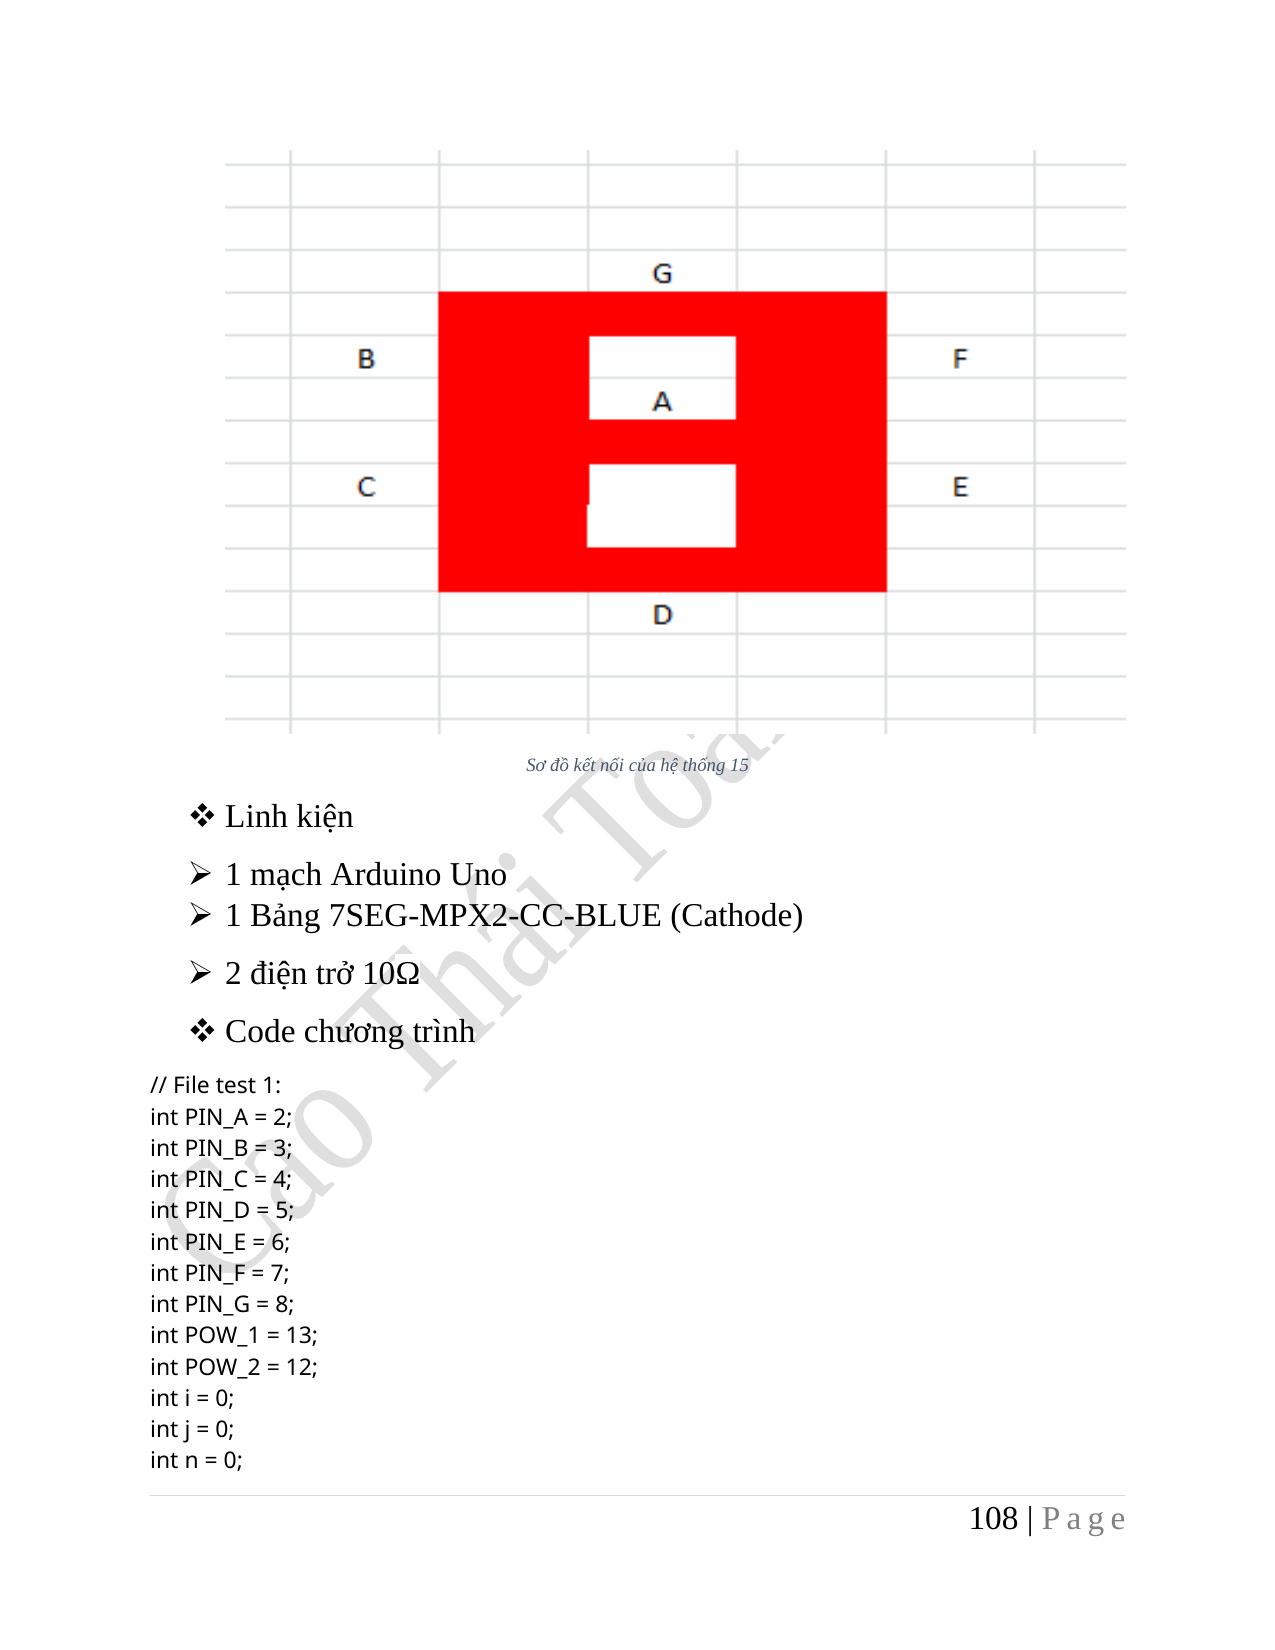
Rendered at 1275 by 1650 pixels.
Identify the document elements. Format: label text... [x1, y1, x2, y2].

subtitle 1 mạch Arduino Uno [187, 854, 1125, 892]
text Sơ đồ kết nối của hệ thống 15 [150, 754, 1125, 775]
subtitle Code chương trình [187, 1011, 1125, 1050]
text 2 điện trở 10Ω [187, 953, 1125, 992]
subtitle Linh kiện [187, 796, 1125, 834]
picture [225, 150, 1127, 734]
subtitle 1 Bảng 7SEG-MPX2-CC-BLUE (Cathode) [187, 895, 1125, 934]
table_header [139, 1070, 1136, 1476]
